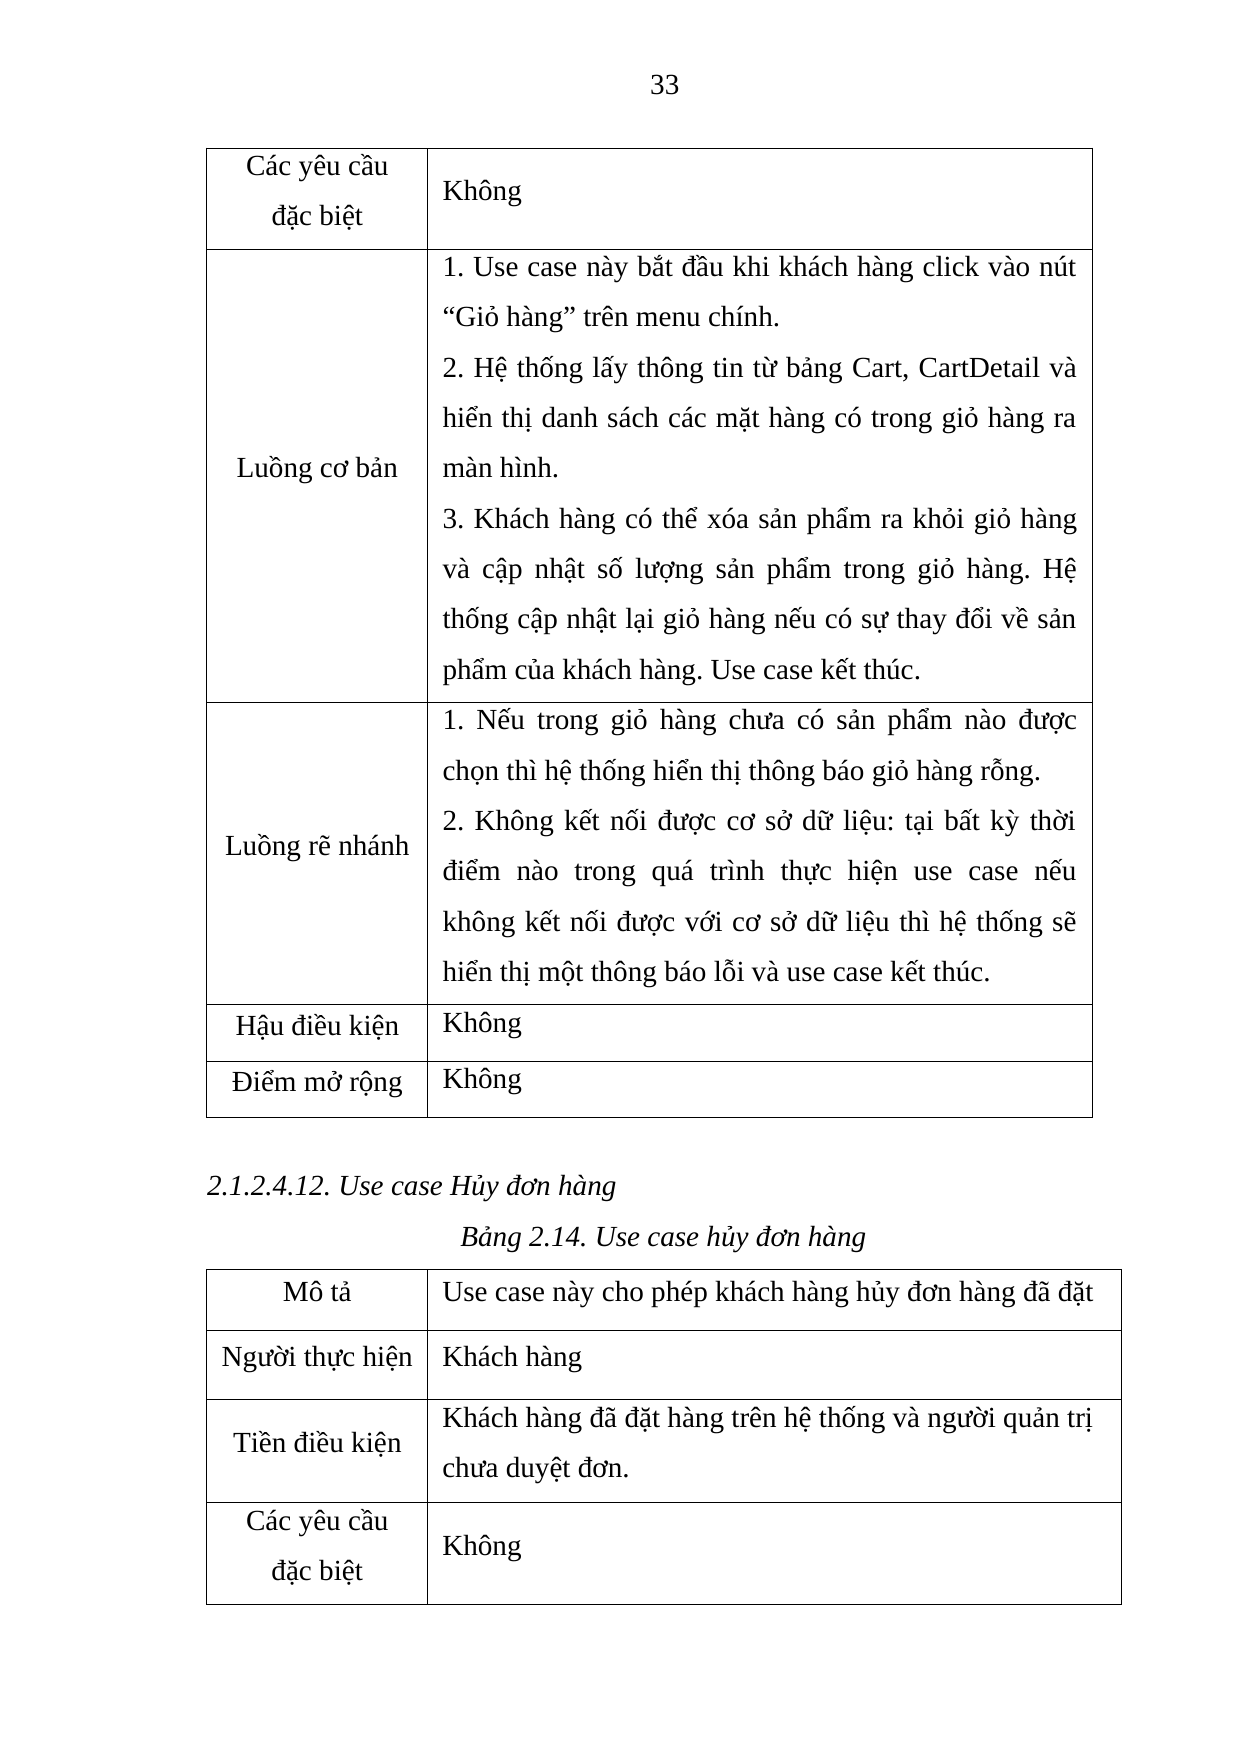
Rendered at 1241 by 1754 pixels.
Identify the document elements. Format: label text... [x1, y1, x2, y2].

table_cell Người thực hiện [207, 1331, 427, 1399]
table_cell Các yêu cầu đặc biệt [207, 149, 427, 249]
table_cell Điểm mở rộng [207, 1062, 427, 1117]
table_cell Không [428, 149, 1092, 249]
table_cell Luồng rẽ nhánh [207, 703, 427, 1004]
table_cell Không [428, 1503, 1121, 1604]
table_cell Các yêu cầu đặc biệt [207, 1503, 427, 1604]
table_cell Khách hàng [428, 1331, 1121, 1399]
table_header Mô tả [207, 1270, 427, 1330]
table_cell 1. Use case này bắt đầu khi khách hàng click vào nút “Giỏ hàng” trên menu chính. 2. Hệ thống lấy thông tin từ bảng Cart, CartDetail và hiển thị danh sách các mặt hàng có trong giỏ hàng ra màn hình. 3. Khách hàng có thể xóa sản phẩm ra khỏi giỏ hàng và cập nhật số lượng sản phẩm trong giỏ hàng. Hệ thống cập nhật lại giỏ hàng nếu có sự thay đổi về sản phẩm của khách hàng. Use case kết thúc. [428, 250, 1092, 702]
table_cell Hậu điều kiện [207, 1005, 427, 1061]
table_cell Không [428, 1005, 1092, 1061]
table_cell Khách hàng đã đặt hàng trên hệ thống và người quản trị chưa duyệt đơn. [428, 1400, 1121, 1501]
table_cell Luồng cơ bản [207, 250, 427, 702]
table_cell Tiền điều kiện [207, 1400, 427, 1501]
table_cell Không [428, 1062, 1092, 1117]
subtitle 2.1.2.4.12. Use case Hủy đơn hàng [207, 1168, 1122, 1202]
table_cell 1. Nếu trong giỏ hàng chưa có sản phẩm nào được chọn thì hệ thống hiển thị thông báo giỏ hàng rỗng. 2. Không kết nối được cơ sở dữ liệu: tại bất kỳ thời điểm nào trong quá trình thực hiện use case nếu không kết nối được với cơ sở dữ liệu thì hệ thống sẽ hiển thị một thông báo lỗi và use case kết thúc. [428, 703, 1092, 1004]
table_header Use case này cho phép khách hàng hủy đơn hàng đã đặt [428, 1270, 1121, 1330]
